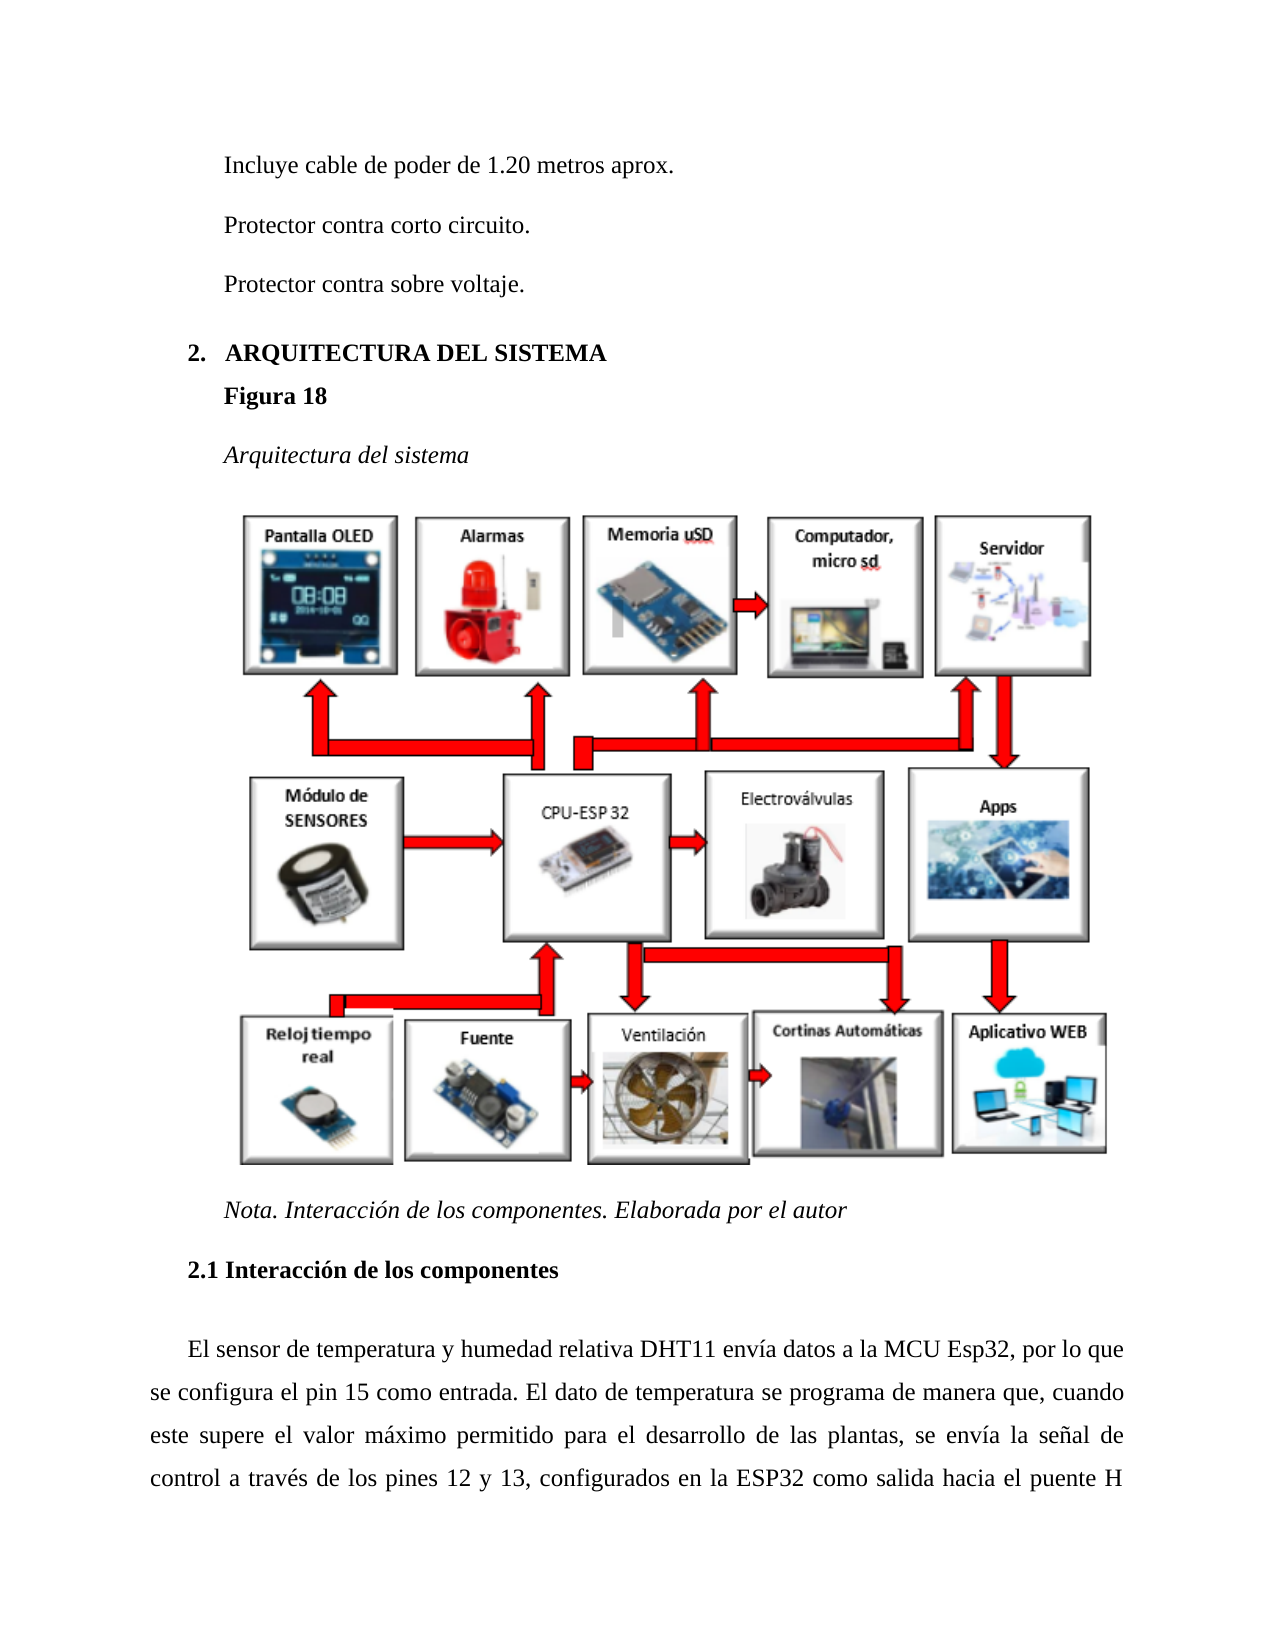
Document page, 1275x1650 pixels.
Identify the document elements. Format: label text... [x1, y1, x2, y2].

text Incluye cable de poder de 1.20 metros aprox. [150, 150, 1125, 179]
text Protector contra sobre voltaje. [150, 269, 1125, 298]
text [150, 1334, 1125, 1492]
text Figura 18 [150, 381, 1125, 409]
subtitle Interacción de los componentes [187, 1255, 1125, 1284]
picture [223, 500, 1118, 1165]
subtitle ARQUITECTURA DEL SISTEMA [187, 338, 1125, 366]
text Nota. Interacción de los componentes. Elaborada por el autor [150, 1195, 1125, 1224]
text Arquitectura del sistema [150, 441, 1125, 469]
text Protector contra corto circuito. [150, 210, 1125, 238]
